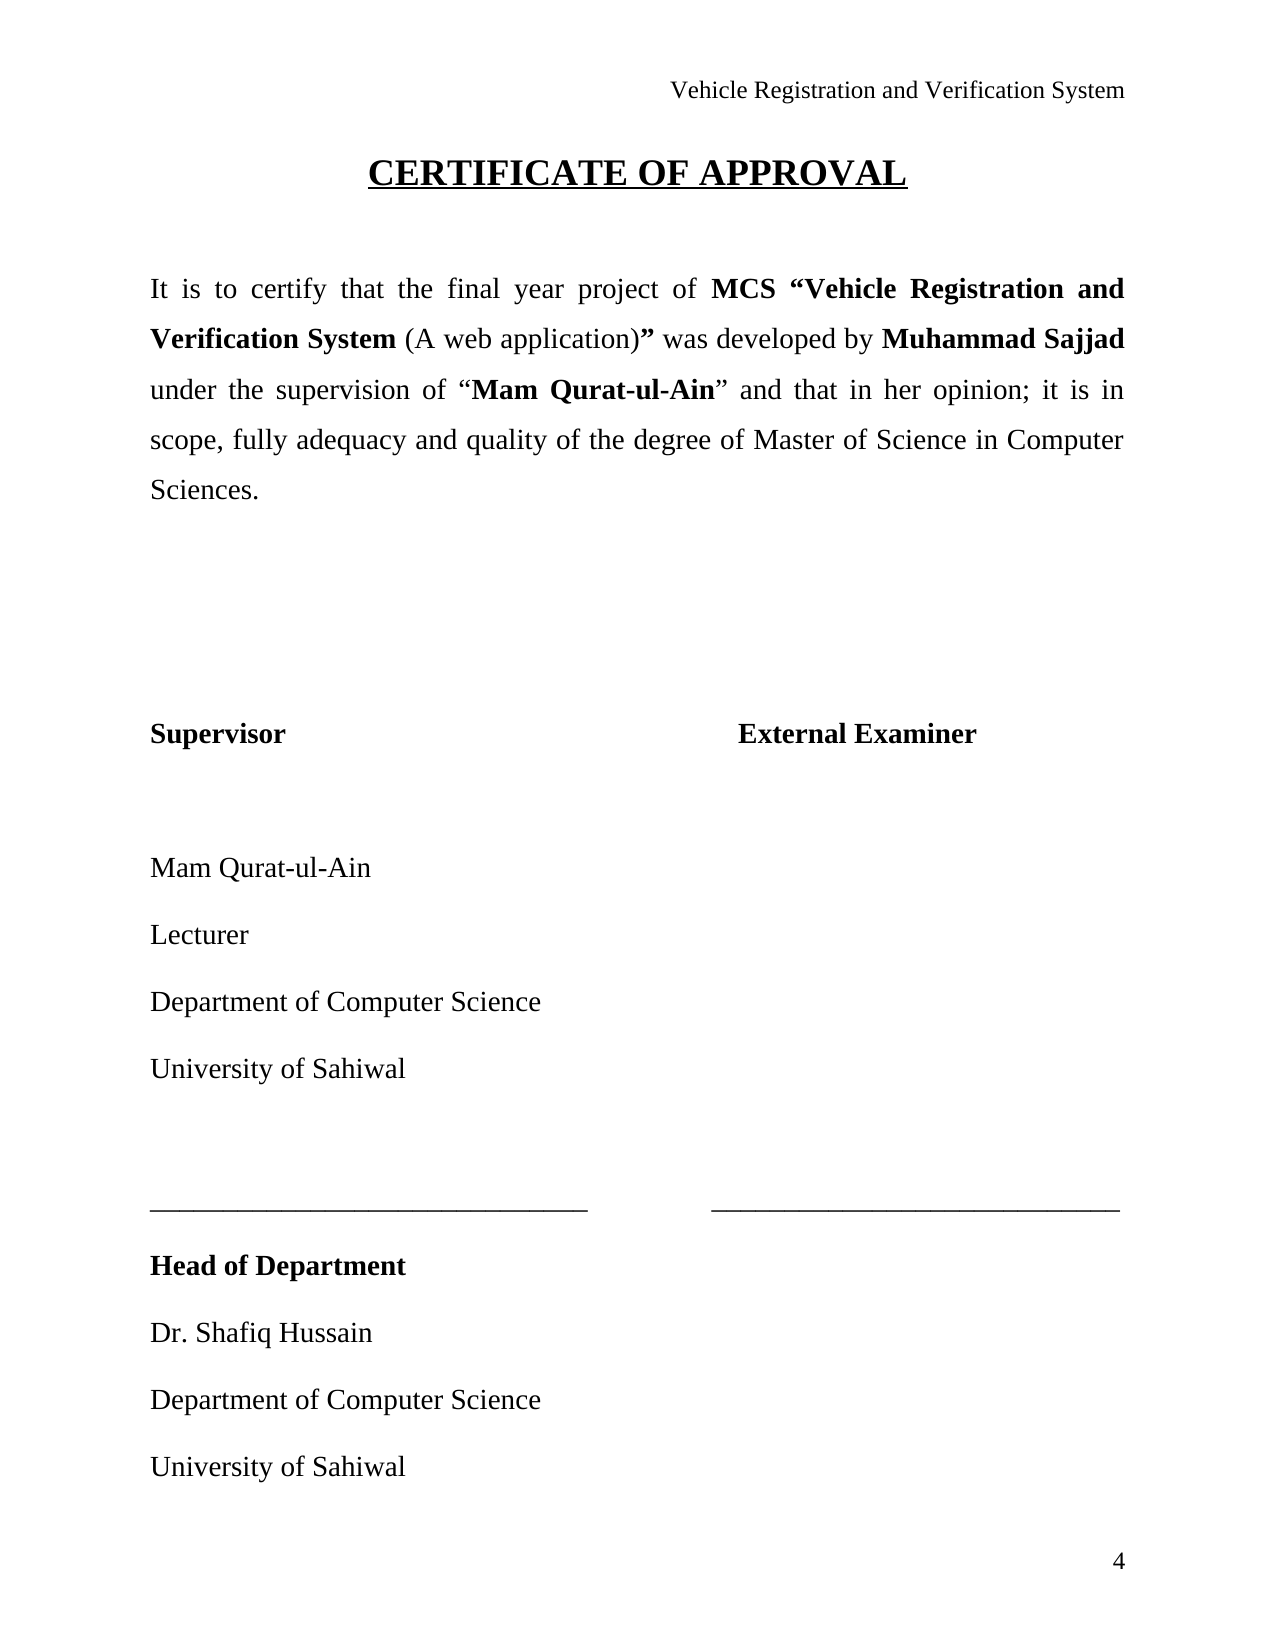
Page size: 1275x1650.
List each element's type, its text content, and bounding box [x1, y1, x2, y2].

text University of Sahiwal [150, 1449, 1125, 1483]
text Supervisor External Examiner [150, 716, 1125, 750]
text Department of Computer Science [150, 1382, 1125, 1416]
text University of Sahiwal [150, 1051, 1125, 1085]
text Lecturer [150, 917, 1125, 951]
text CERTIFICATE OF APPROVAL [150, 150, 1125, 193]
text Dr. Shafiq Hussain [150, 1316, 1125, 1349]
text ______________________________ ____________________________ [150, 1182, 1125, 1215]
text Mam Qurat-ul-Ain [150, 850, 1125, 884]
text It is to certify that the final year project of MCS “Vehicle Registration and Verification System (A web application)” was developed by Muhammad Sajjad under the supervision of “Mam Qurat-ul-Ain” and that in her opinion; it is in scope, fully adequacy and quality of the degree of Master of Science in Computer Sciences. [150, 271, 1125, 506]
text Head of Department [150, 1248, 1125, 1282]
text Department of Computer Science [150, 984, 1125, 1018]
